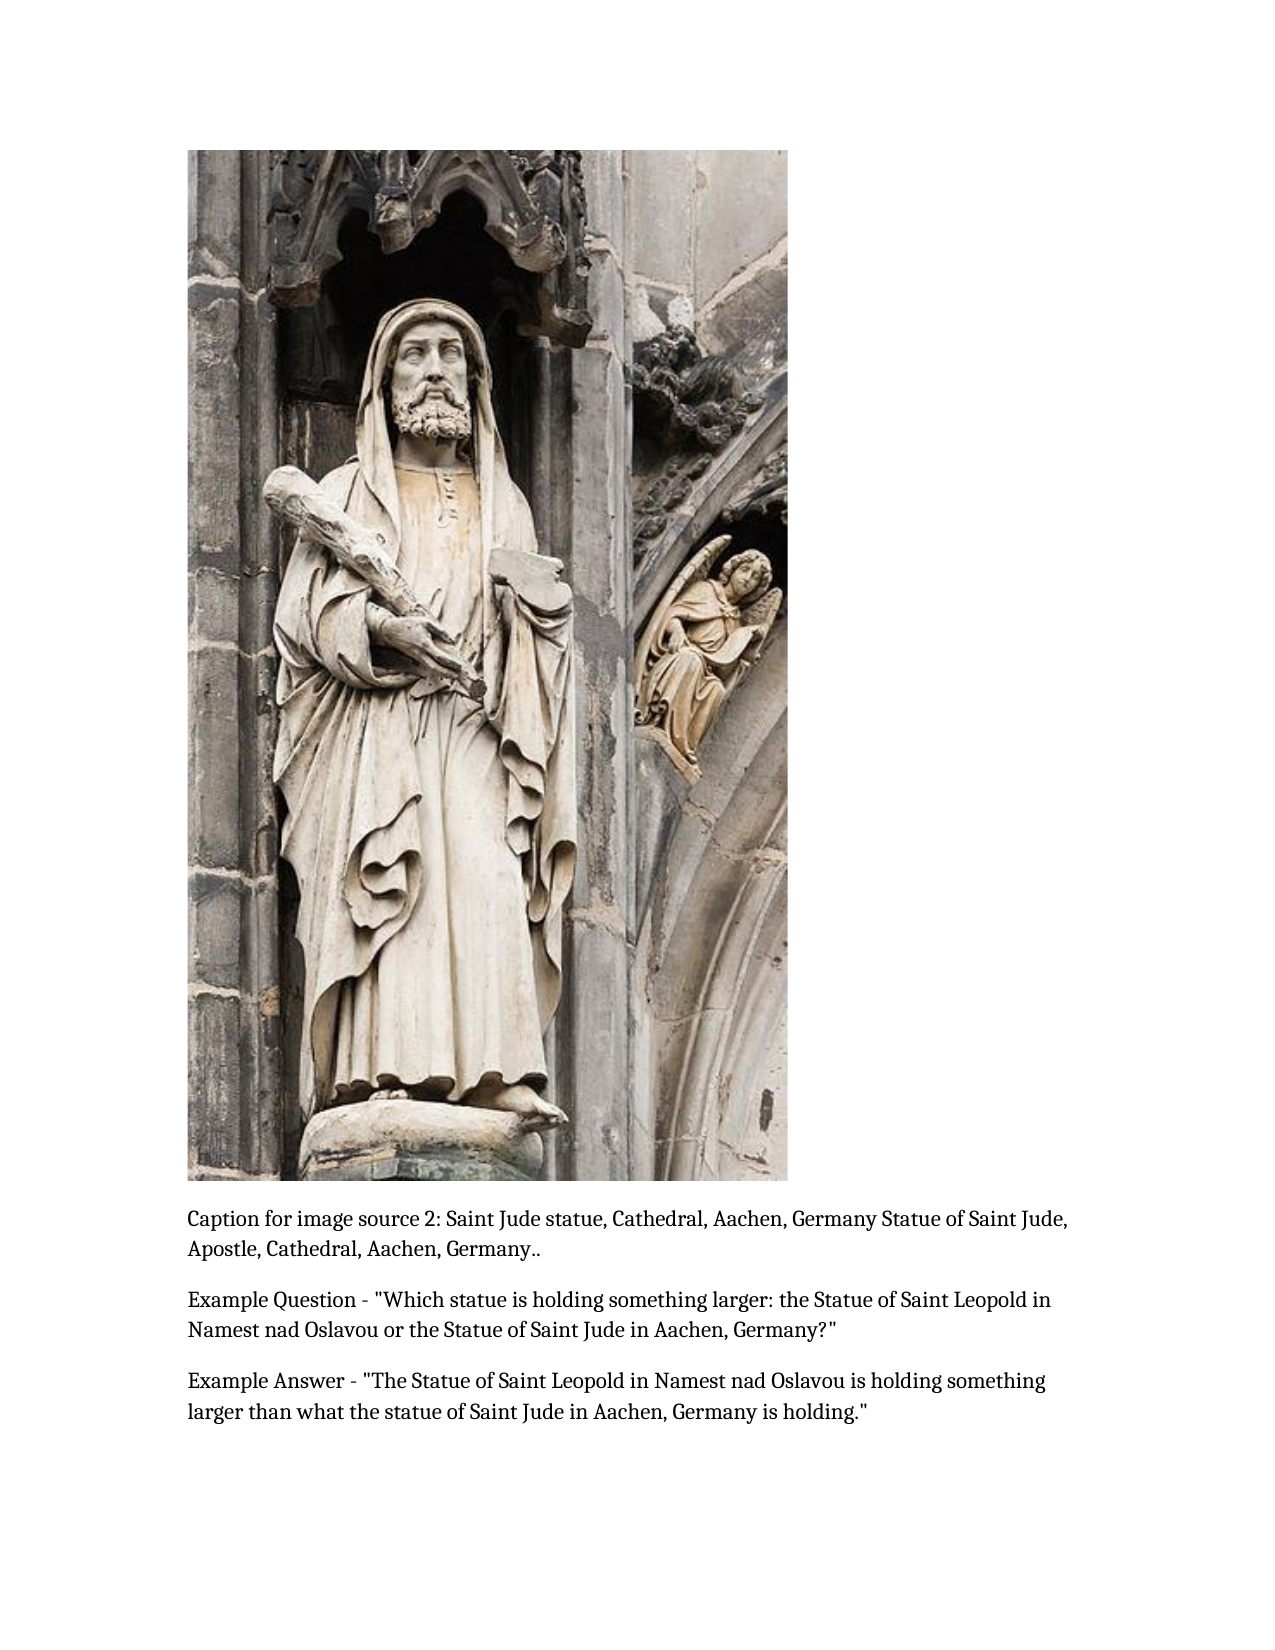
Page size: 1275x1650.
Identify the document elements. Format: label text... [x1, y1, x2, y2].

text Example Answer - "The Statue of Saint Leopold in Namest nad Oslavou is holding something larger than what the statue of Saint Jude in Aachen, Germany is holding." [187, 1368, 1087, 1425]
text Caption for image source 2: Saint Jude statue, Cathedral, Aachen, Germany Statue of Saint Jude, Apostle, Cathedral, Aachen, Germany.. [187, 1206, 1087, 1262]
text Example Question - "Which statue is holding something larger: the Statue of Saint Leopold in Namest nad Oslavou or the Statue of Saint Jude in Aachen, Germany?" [187, 1287, 1087, 1343]
picture [187, 150, 788, 1181]
